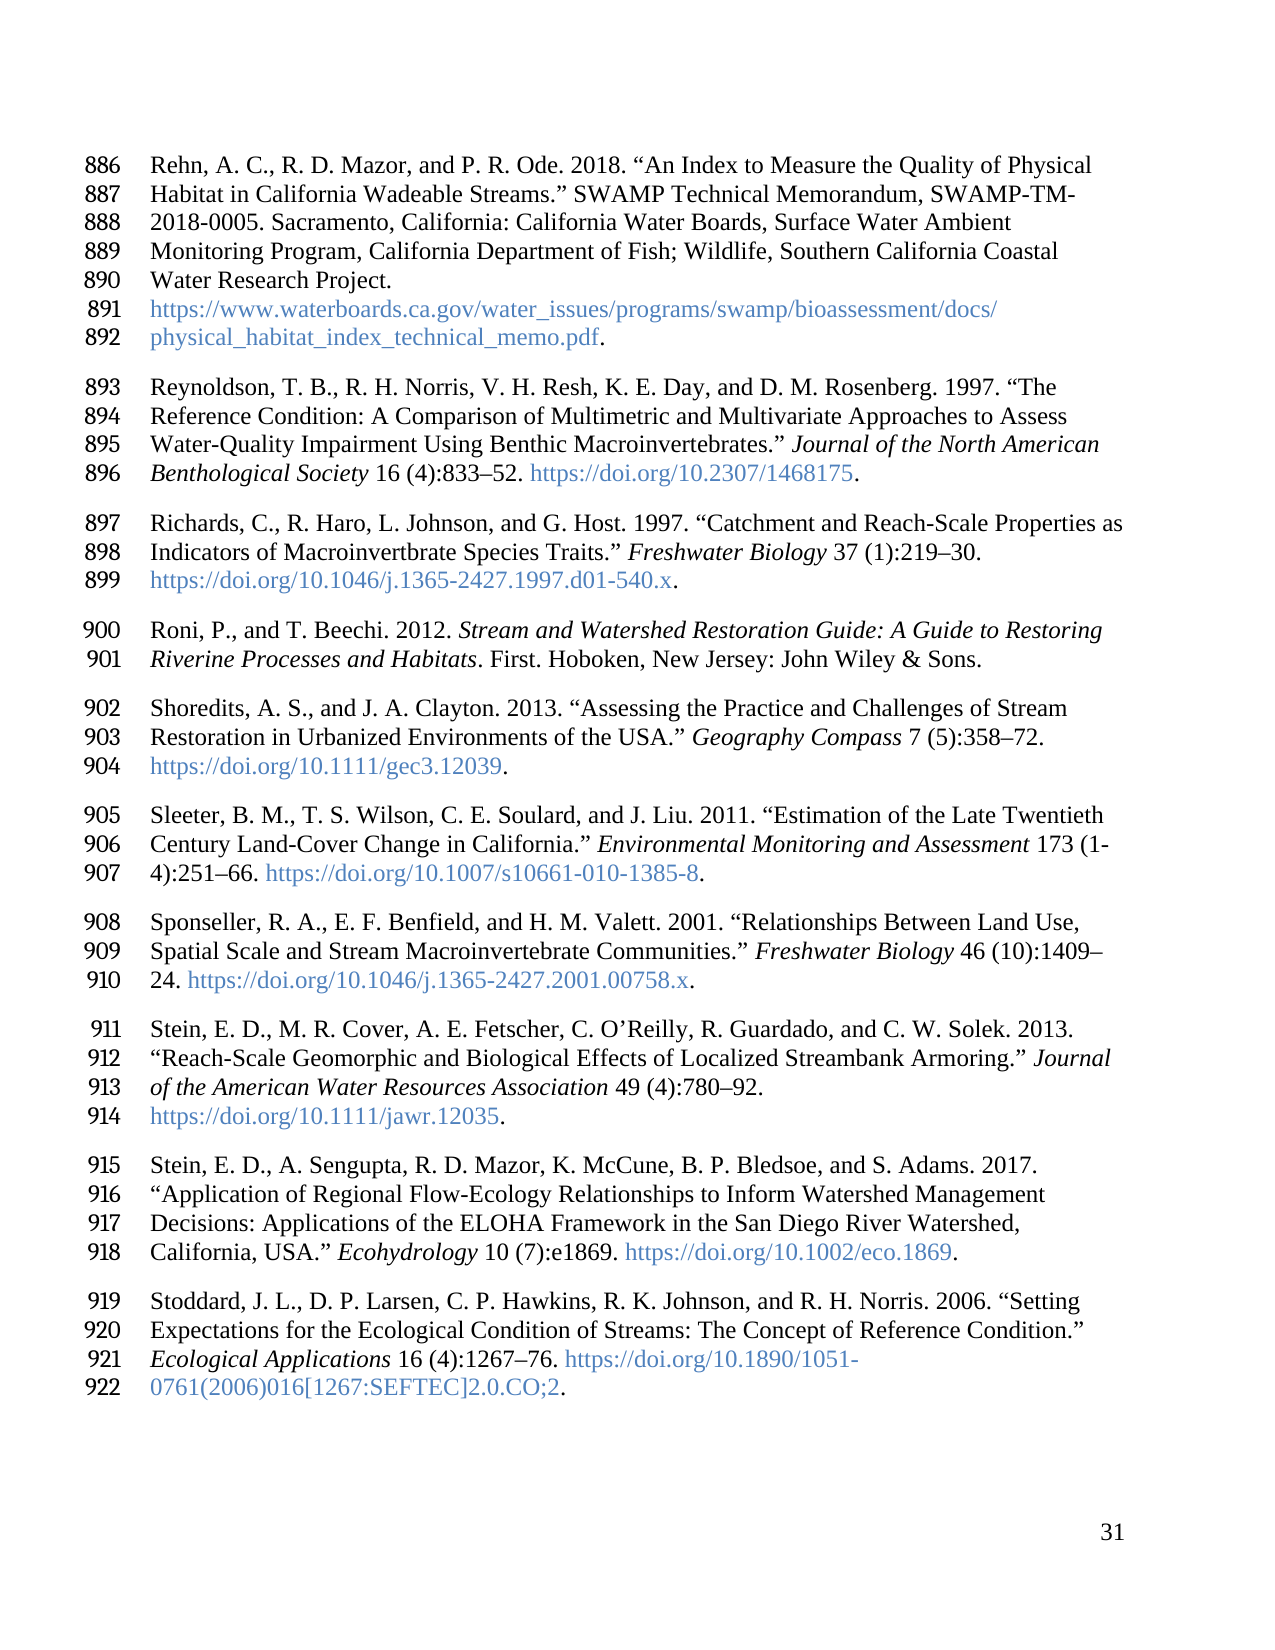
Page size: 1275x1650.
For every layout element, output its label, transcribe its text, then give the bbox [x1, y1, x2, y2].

text Stoddard, J. L., D. P. Larsen, C. P. Hawkins, R. K. Johnson, and R. H. Norris. 2006. “Setting Expectations for the Ecological Condition of Streams: The Concept of Reference Condition.” Ecological Applications 16 (4):1267–76. https://doi.org/10.1890/1051-0761(2006)016[1267:SEFTEC]2.0.CO;2. [150, 1286, 1125, 1401]
text Reynoldson, T. B., R. H. Norris, V. H. Resh, K. E. Day, and D. M. Rosenberg. 1997. “The Reference Condition: A Comparison of Multimetric and Multivariate Approaches to Assess Water-Quality Impairment Using Benthic Macroinvertebrates.” Journal of the North American Benthological Society 16 (4):833–52. https://doi.org/10.2307/1468175. [150, 372, 1125, 487]
text Rehn, A. C., R. D. Mazor, and P. R. Ode. 2018. “An Index to Measure the Quality of Physical Habitat in California Wadeable Streams.” SWAMP Technical Memorandum, SWAMP-TM-2018-0005. Sacramento, California: California Water Boards, Surface Water Ambient Monitoring Program, California Department of Fish; Wildlife, Southern California Coastal Water Research Project. https://www.waterboards.ca.gov/water_issues/programs/swamp/bioassessment/docs/physical_habitat_index_technical_memo.pdf. [150, 150, 1125, 351]
text Richards, C., R. Haro, L. Johnson, and G. Host. 1997. “Catchment and Reach-Scale Properties as Indicators of Macroinvertbrate Species Traits.” Freshwater Biology 37 (1):219–30. https://doi.org/10.1046/j.1365-2427.1997.d01-540.x. [150, 508, 1125, 594]
text Sponseller, R. A., E. F. Benfield, and H. M. Valett. 2001. “Relationships Between Land Use, Spatial Scale and Stream Macroinvertebrate Communities.” Freshwater Biology 46 (10):1409–24. https://doi.org/10.1046/j.1365-2427.2001.00758.x. [150, 907, 1125, 994]
text Stein, E. D., M. R. Cover, A. E. Fetscher, C. O’Reilly, R. Guardado, and C. W. Solek. 2013. “Reach-Scale Geomorphic and Biological Effects of Localized Streambank Armoring.” Journal of the American Water Resources Association 49 (4):780–92. https://doi.org/10.1111/jawr.12035. [150, 1014, 1125, 1129]
text Sleeter, B. M., T. S. Wilson, C. E. Soulard, and J. Liu. 2011. “Estimation of the Late Twentieth Century Land-Cover Change in California.” Environmental Monitoring and Assessment 173 (1-4):251–66. https://doi.org/10.1007/s10661-010-1385-8. [150, 800, 1125, 887]
text Shoredits, A. S., and J. A. Clayton. 2013. “Assessing the Practice and Challenges of Stream Restoration in Urbanized Environments of the USA.” Geography Compass 7 (5):358–72. https://doi.org/10.1111/gec3.12039. [150, 693, 1125, 779]
text Roni, P., and T. Beechi. 2012. Stream and Watershed Restoration Guide: A Guide to Restoring Riverine Processes and Habitats. First. Hoboken, New Jersey: John Wiley & Sons. [150, 615, 1125, 672]
text Stein, E. D., A. Sengupta, R. D. Mazor, K. McCune, B. P. Bledsoe, and S. Adams. 2017. “Application of Regional Flow-Ecology Relationships to Inform Watershed Management Decisions: Applications of the ELOHA Framework in the San Diego River Watershed, California, USA.” Ecohydrology 10 (7):e1869. https://doi.org/10.1002/eco.1869. [150, 1150, 1125, 1265]
